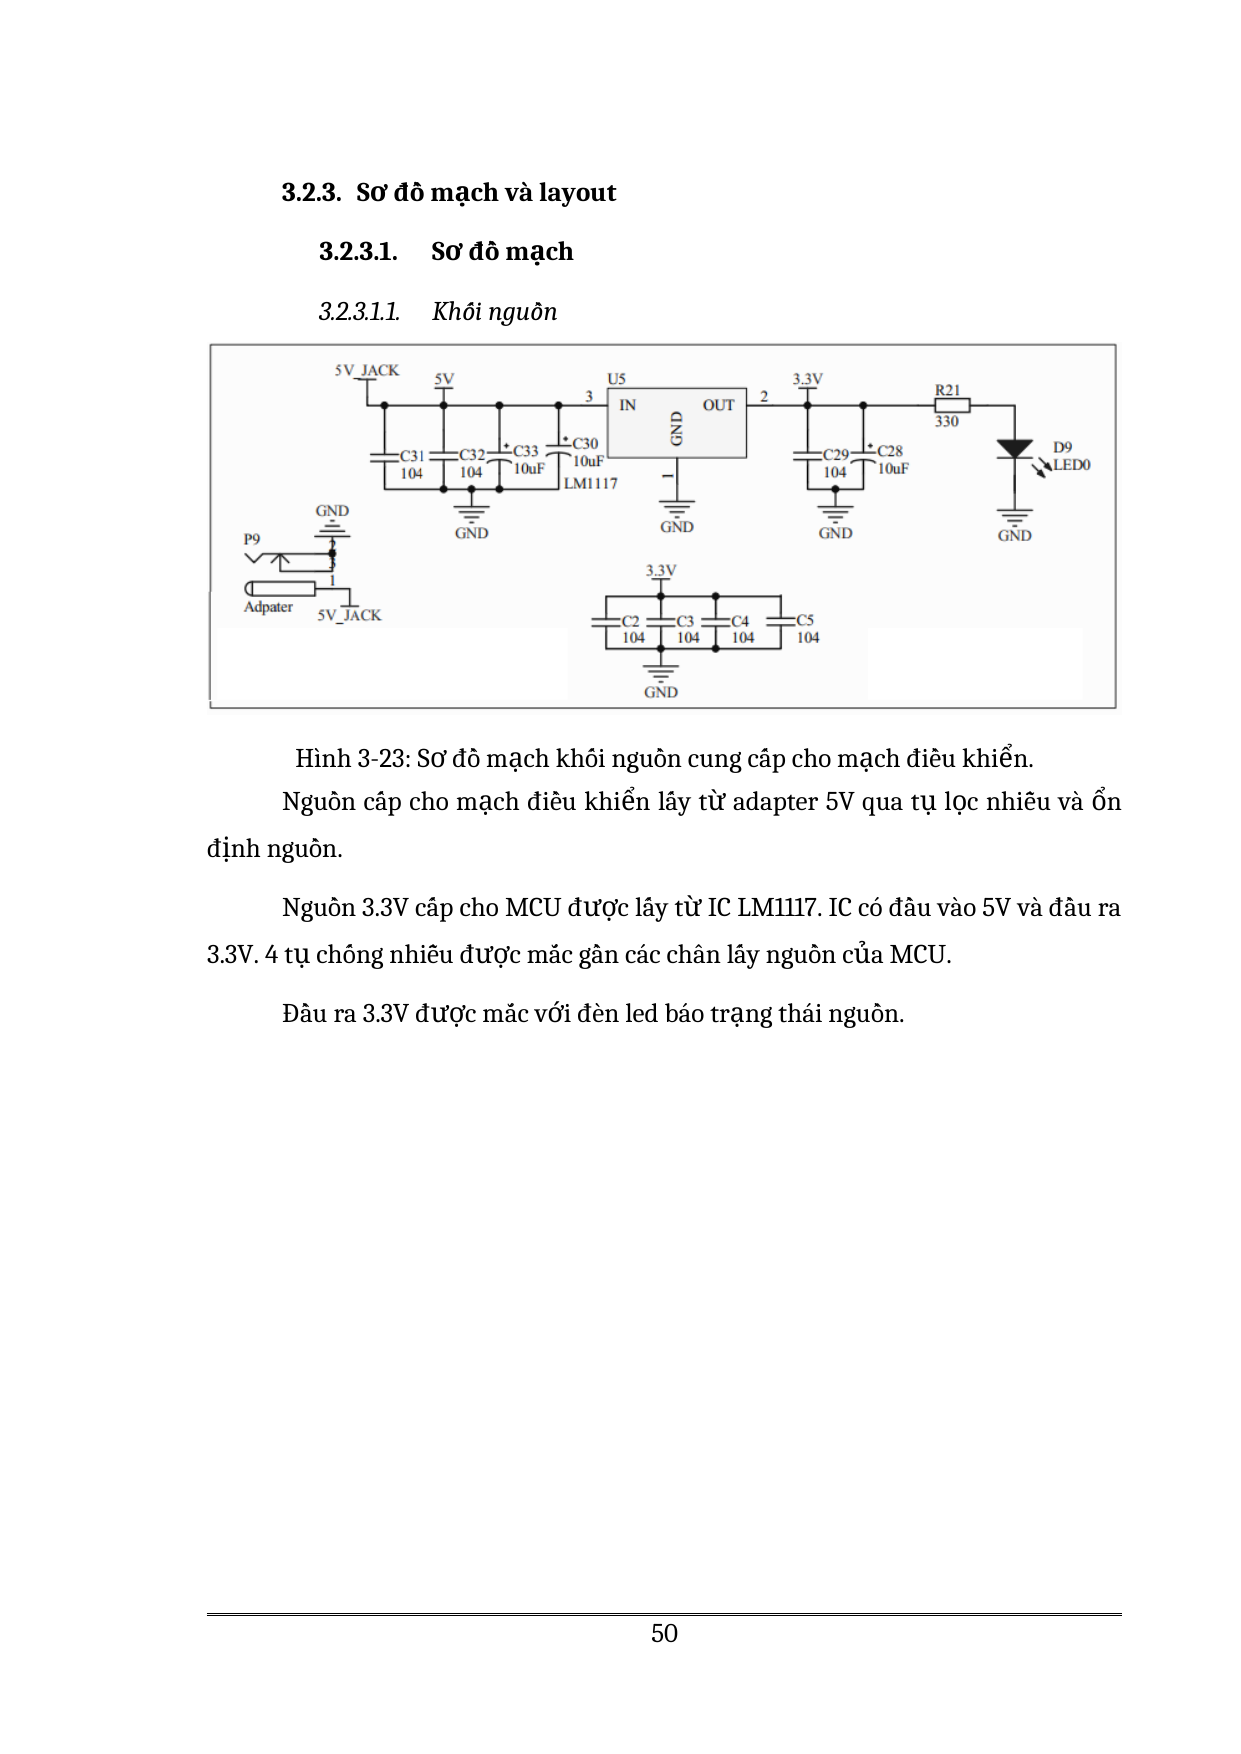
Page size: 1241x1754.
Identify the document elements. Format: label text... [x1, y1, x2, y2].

text Nguồn cấp cho mạch điều khiển lấy từ adapter 5V qua tụ lọc nhiễu và ổn định nguồn. [207, 786, 1122, 864]
text Nguồn 3.3V cấp cho MCU được lấy từ IC LM1117. IC có đầu vào 5V và đầu ra 3.3V. 4 tụ chống nhiễu được mắc gần các chân lấy nguồn của MCU. [207, 892, 1122, 970]
picture [206, 342, 1123, 715]
subtitle Sơ đồ mạch [319, 236, 1122, 267]
text Đầu ra 3.3V được mắc với đèn led báo trạng thái nguồn. [207, 998, 1122, 1029]
subtitle Khối nguồn [319, 296, 1122, 327]
subtitle Sơ đồ mạch và layout [282, 177, 1122, 208]
